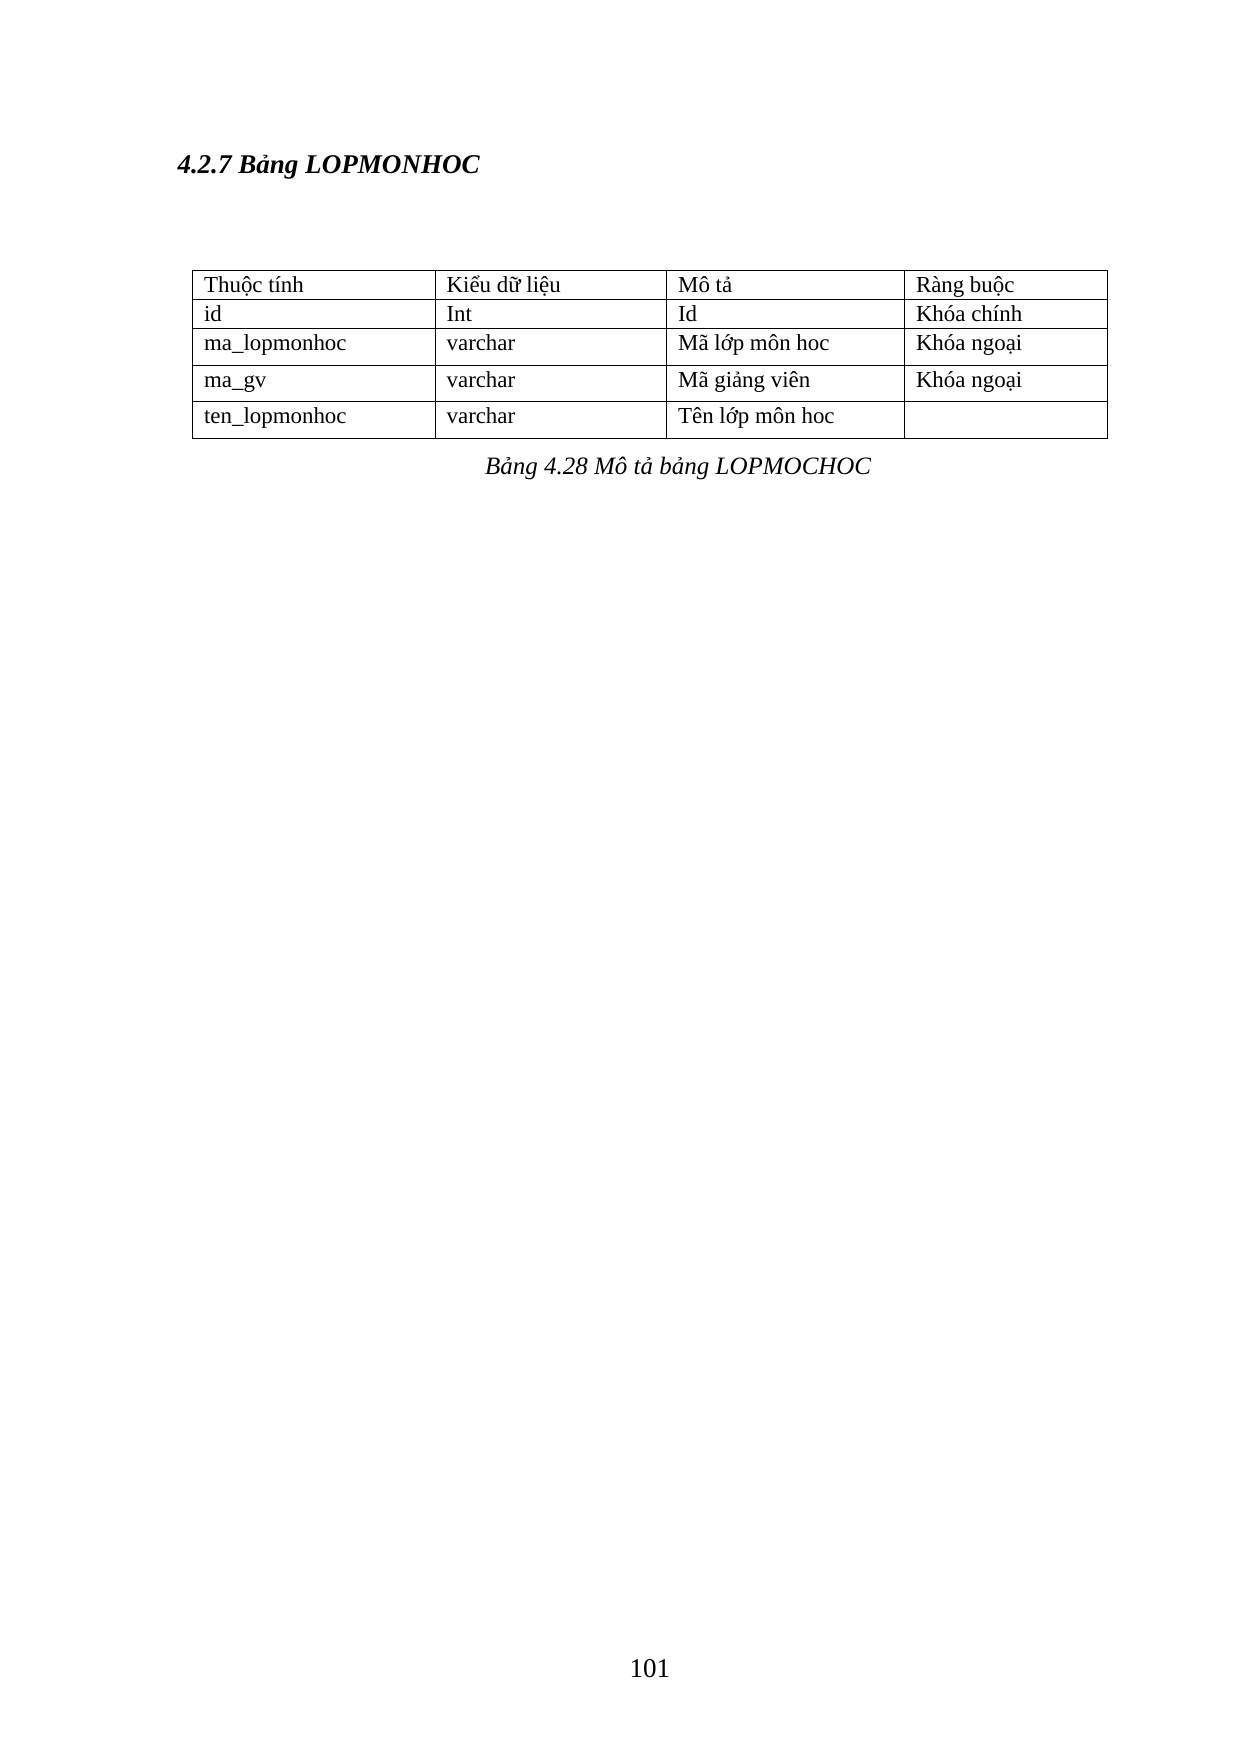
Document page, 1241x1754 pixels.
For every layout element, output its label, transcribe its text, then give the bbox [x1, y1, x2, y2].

subtitle Bảng LOPMONHOC [177, 148, 1122, 179]
